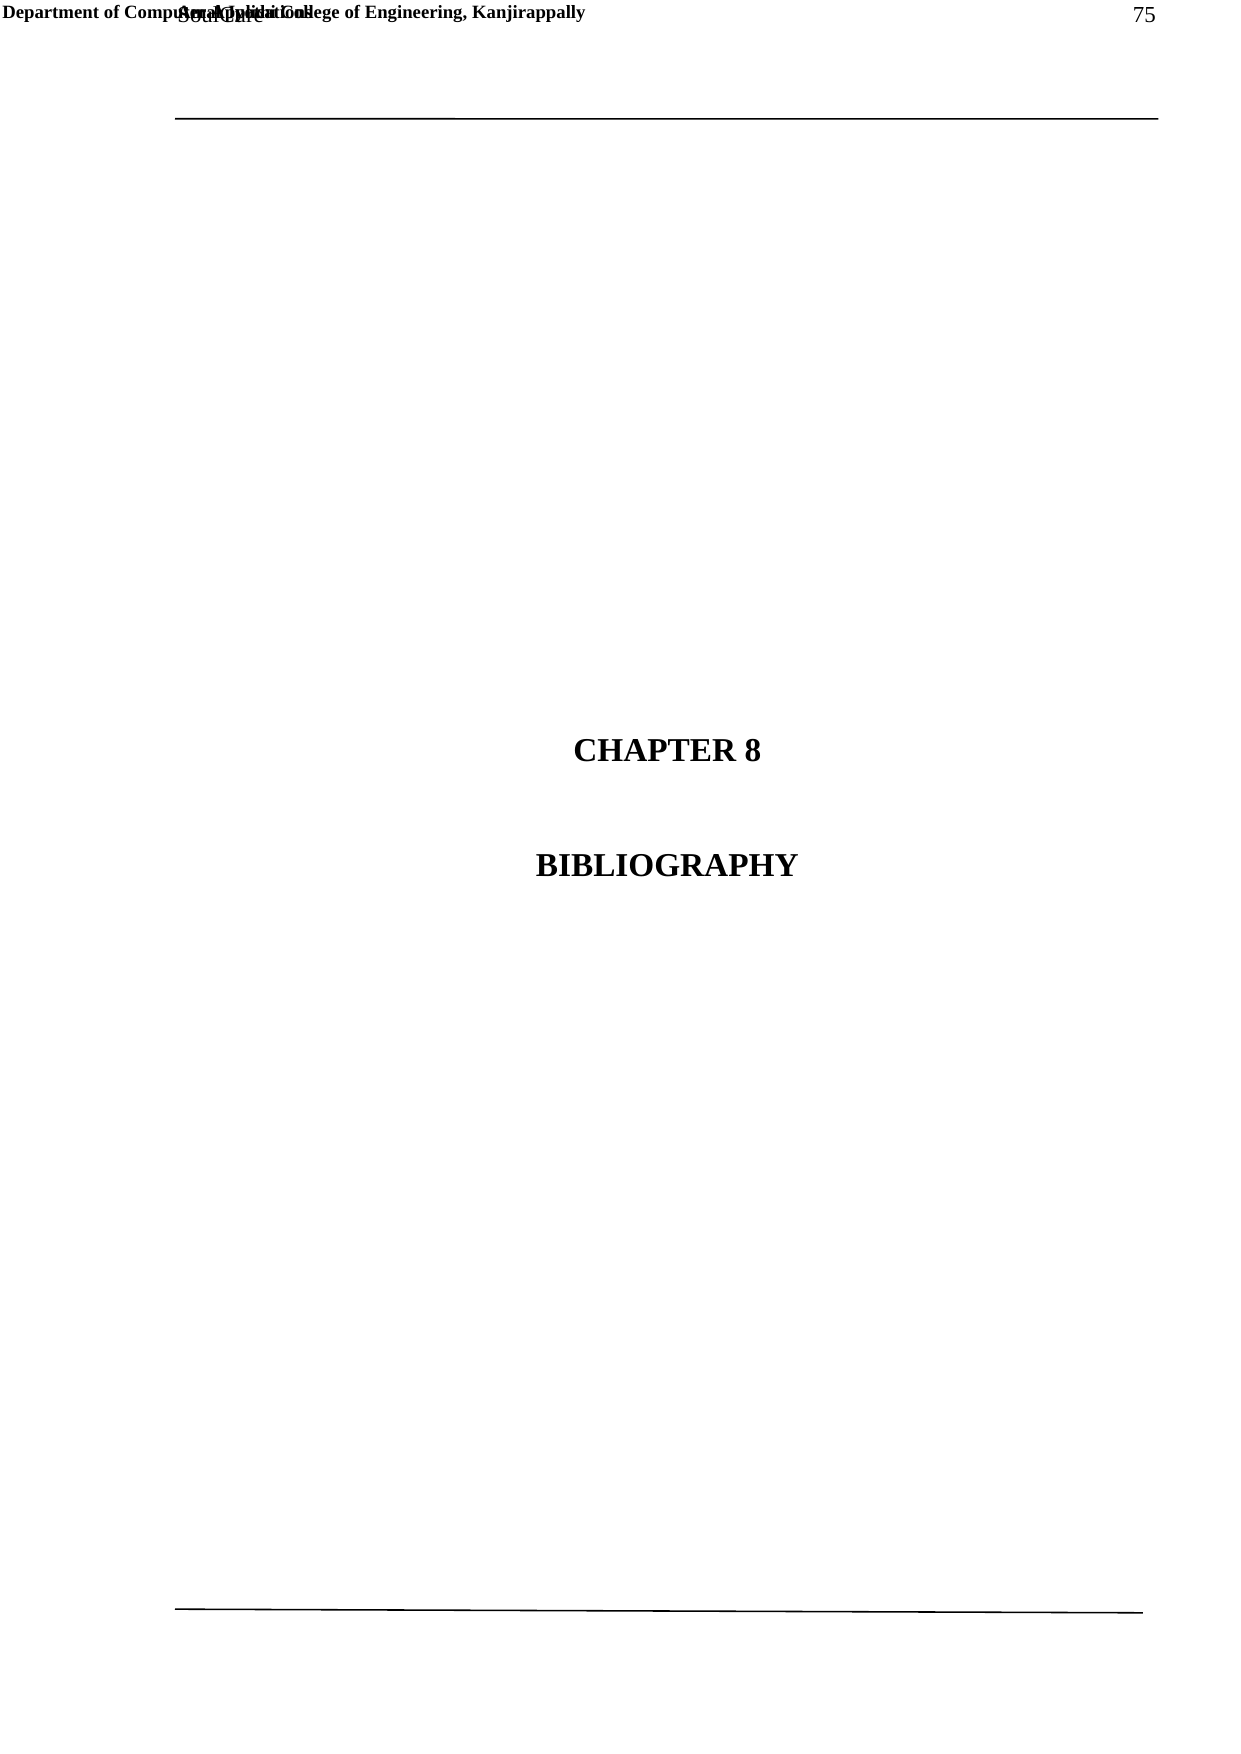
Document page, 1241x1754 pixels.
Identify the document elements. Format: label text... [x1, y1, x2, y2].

subtitle BIBLIOGRAPHY [175, 846, 1159, 884]
subtitle CHAPTER 8 [175, 730, 1159, 769]
